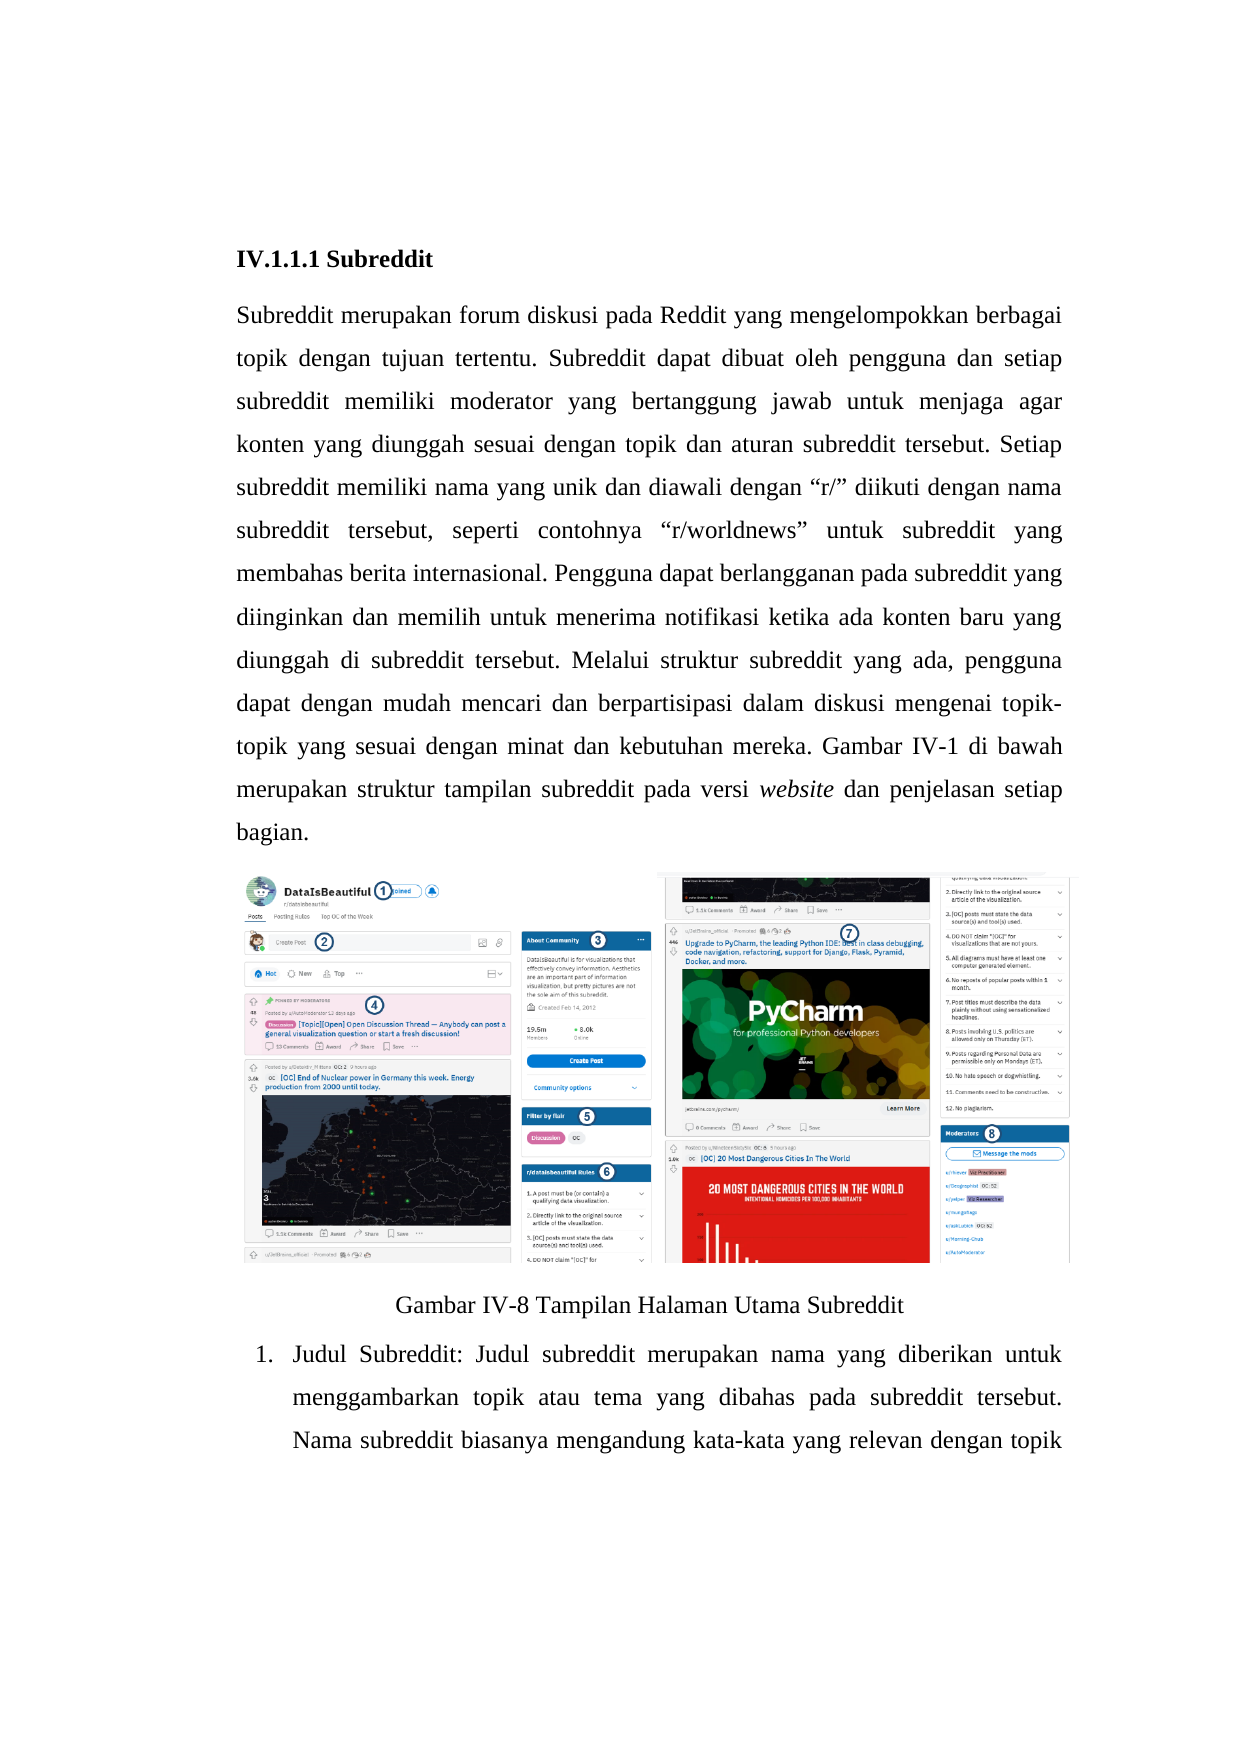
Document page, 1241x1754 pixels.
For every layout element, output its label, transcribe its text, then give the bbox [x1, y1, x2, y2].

text Subreddit merupakan forum diskusi pada Reddit yang mengelompokkan berbagai topik dengan tujuan tertentu. Subreddit dapat dibuat oleh pengguna dan setiap subreddit memiliki moderator yang bertanggung jawab untuk menjaga agar konten yang diunggah sesuai dengan topik dan aturan subreddit tersebut. Setiap subreddit memiliki nama yang unik dan diawali dengan “r/” diikuti dengan nama subreddit tersebut, seperti contohnya “r/worldnews” untuk subreddit yang membahas berita internasional. Pengguna dapat berlangganan pada subreddit yang diinginkan dan memilih untuk menerima notifikasi ketika ada konten baru yang diunggah di subreddit tersebut. Melalui struktur subreddit yang ada, pengguna dapat dengan mudah mencari dan berpartisipasi dalam diskusi mengenai topik-topik yang sesuai dengan minat dan kebutuhan mereka. Gambar IV-1 di bawah merupakan struktur tampilan subreddit pada versi website dan penjelasan setiap bagian. [236, 300, 1063, 846]
subtitle Subreddit [236, 244, 1063, 273]
picture [236, 872, 1079, 1263]
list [255, 1339, 1063, 1454]
